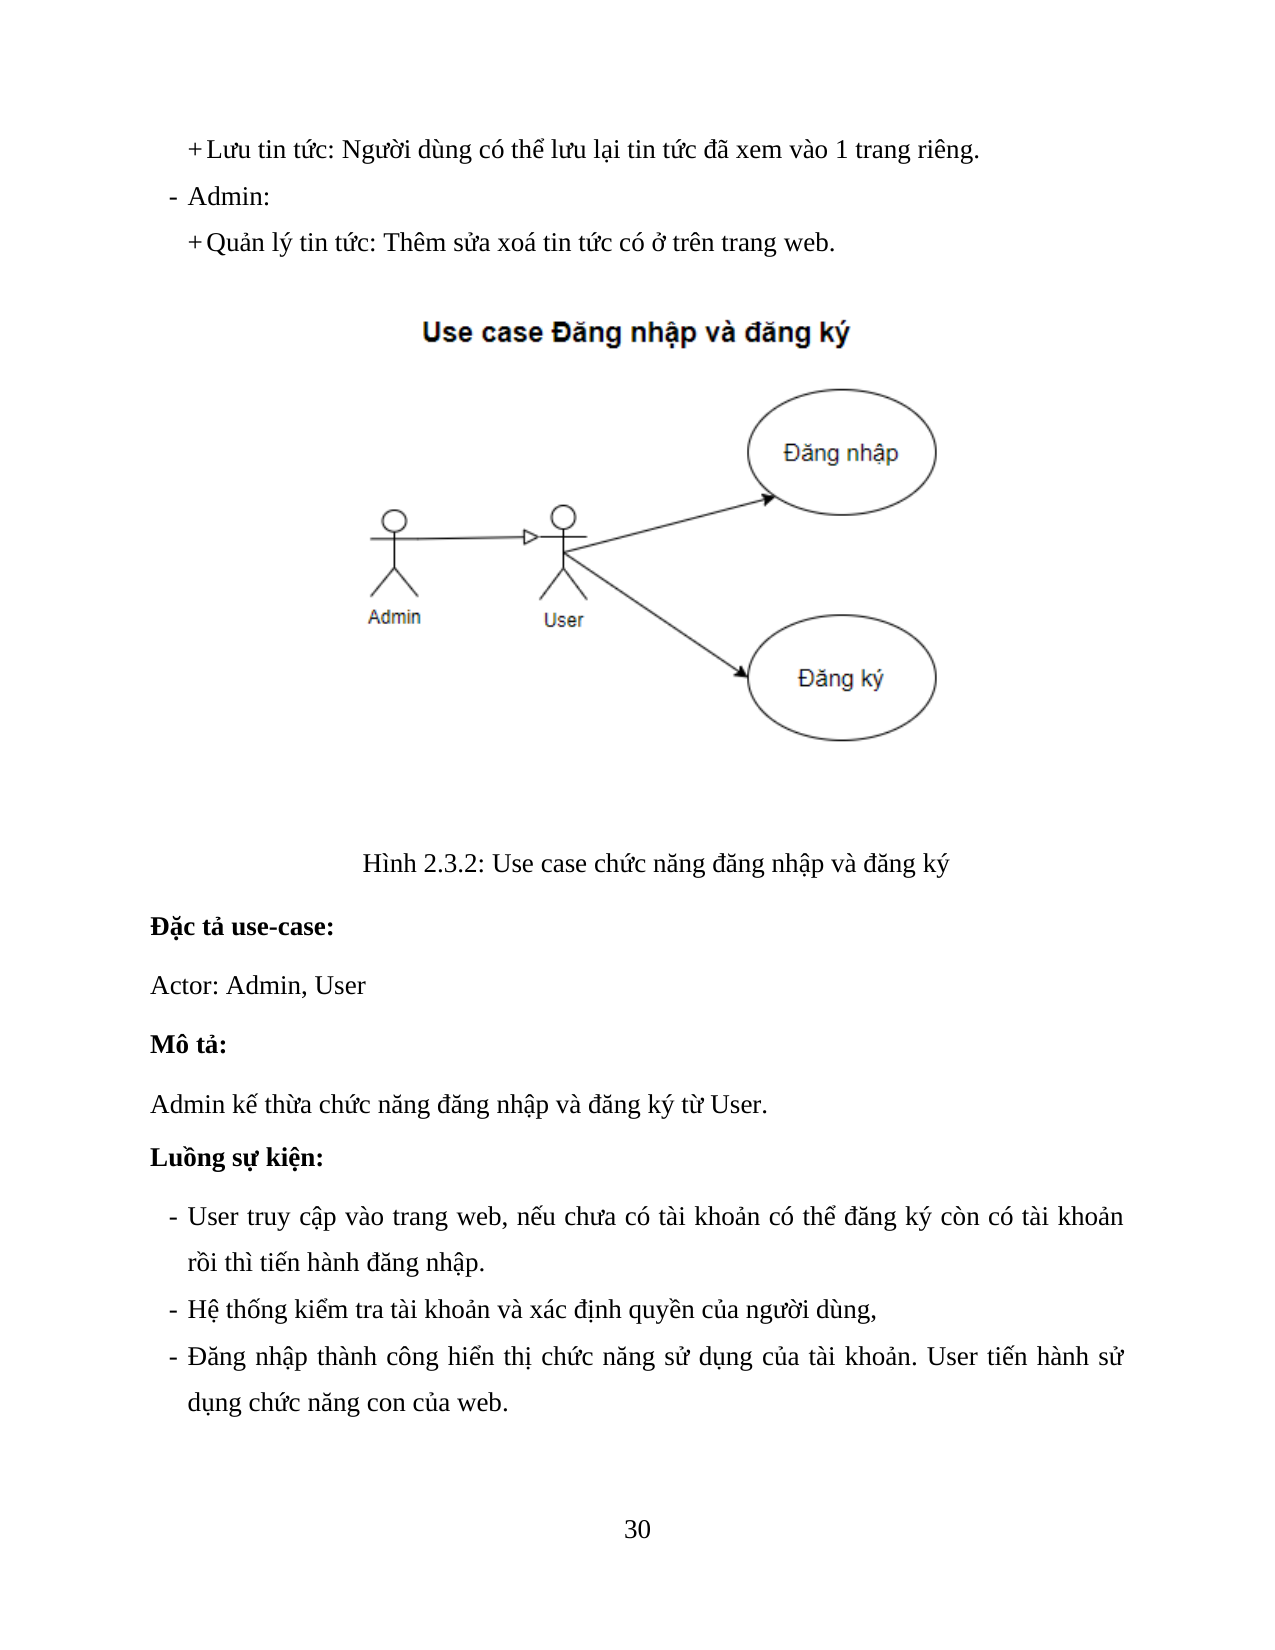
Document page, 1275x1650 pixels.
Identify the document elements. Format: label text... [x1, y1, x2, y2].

list Hệ thống kiểm tra tài khoản và xác định quyền của người dùng, [169, 1293, 1125, 1324]
text Luồng sự kiện: [150, 1141, 1125, 1172]
list Admin: [169, 179, 1125, 211]
text Hình 2.3.2: Use case chức năng đăng nhập và đăng ký [187, 847, 1125, 878]
text Admin kế thừa chức năng đăng nhập và đăng ký từ User. [150, 1088, 1125, 1119]
text Actor: Admin, User [150, 969, 1125, 1001]
list User truy cập vào trang web, nếu chưa có tài khoản có thể đăng ký còn có tài khoản rồi thì tiến hành đăng nhập. [169, 1200, 1125, 1278]
list Lưu tin tức: Người dùng có thể lưu lại tin tức đã xem vào 1 trang riêng. [187, 133, 1125, 164]
list Đăng nhập thành công hiển thị chức năng sử dụng của tài khoản. User tiến hành sử dụng chức năng con của web. [169, 1340, 1125, 1418]
text Mô tả: [150, 1028, 1125, 1060]
list Quản lý tin tức: Thêm sửa xoá tin tức có ở trên trang web. [187, 226, 1125, 257]
picture [325, 289, 987, 815]
text Đặc tả use-case: [150, 910, 1125, 941]
